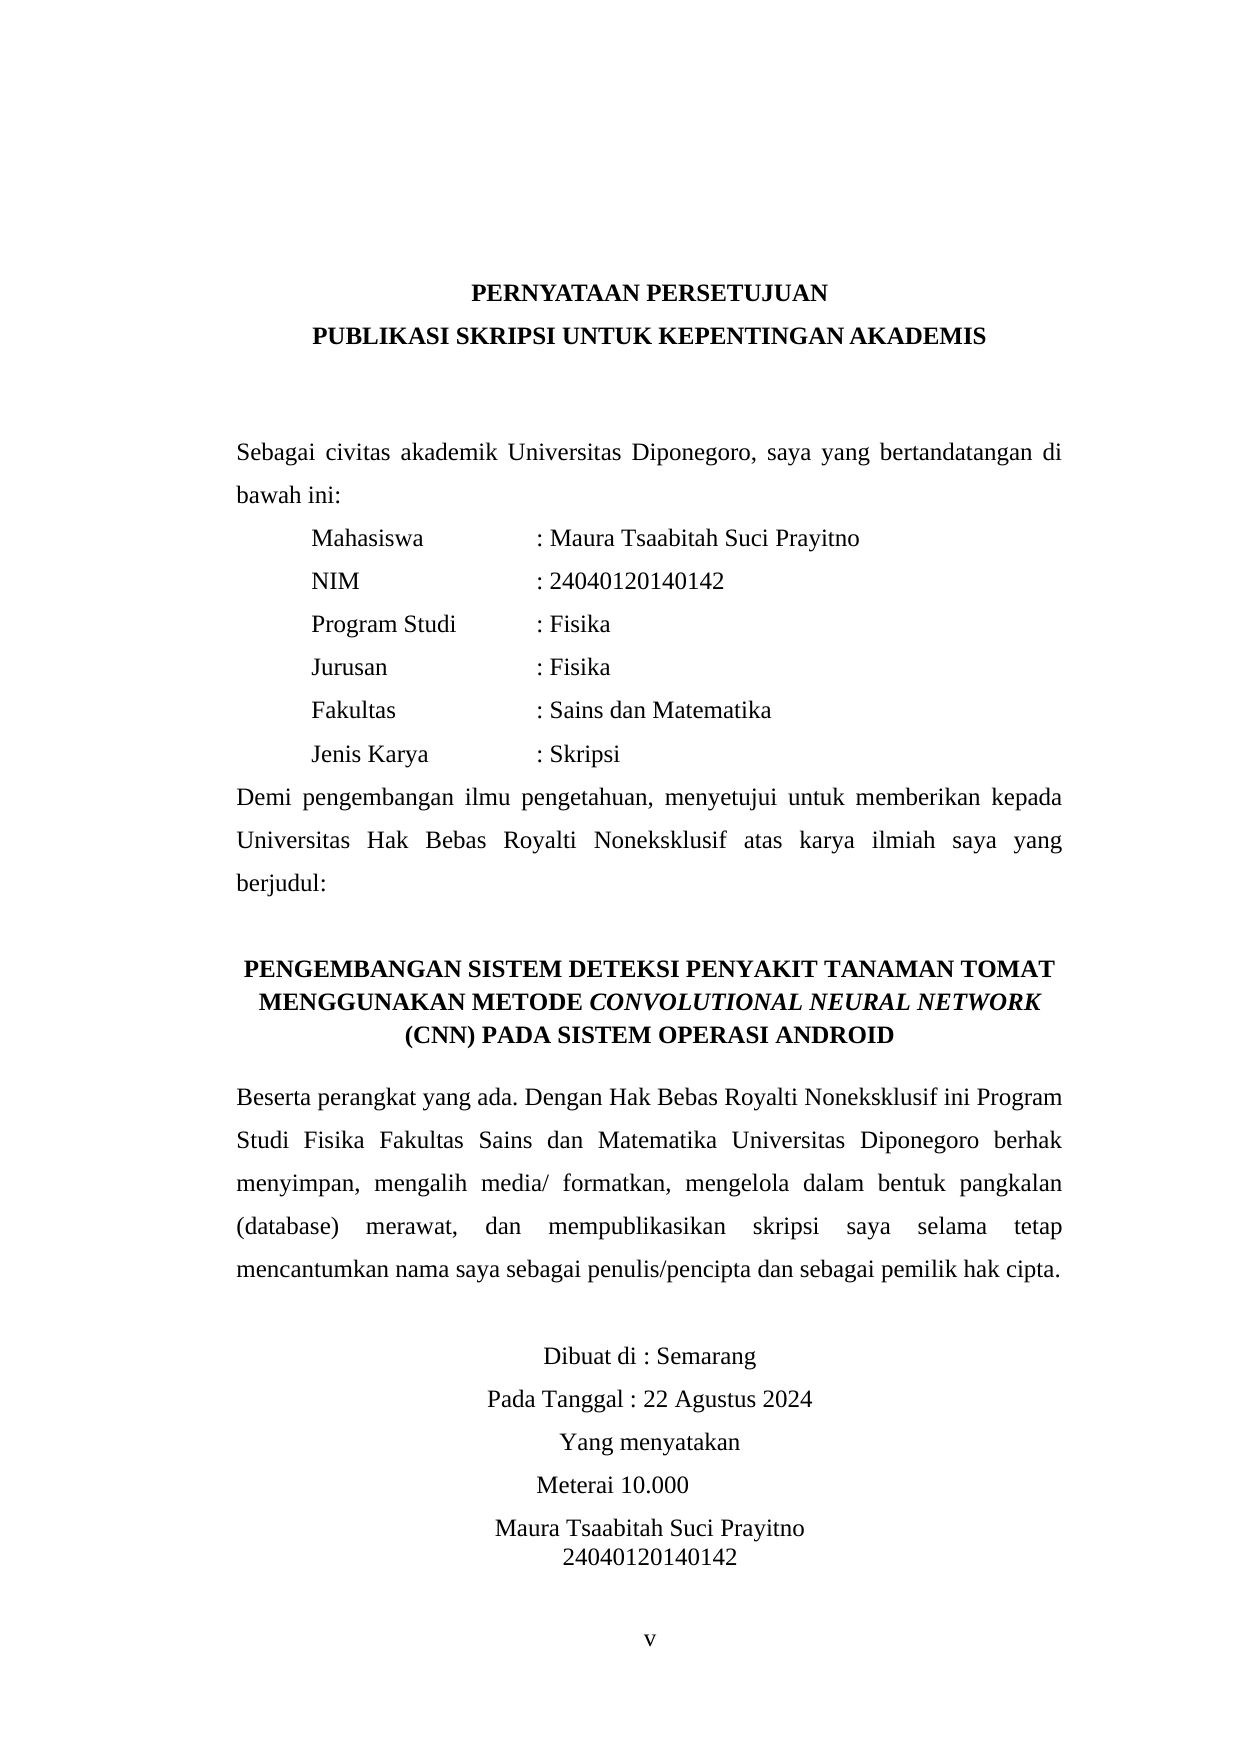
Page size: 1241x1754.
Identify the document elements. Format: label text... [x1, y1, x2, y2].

text Maura Tsaabitah Suci Prayitno [236, 1513, 1063, 1542]
text Dibuat di : Semarang [236, 1341, 1063, 1369]
text Yang menyatakan [236, 1427, 1063, 1456]
text Fakultas : Sains dan Matematika [236, 696, 1063, 724]
text Meterai 10.000 [236, 1470, 1063, 1499]
text Jenis Karya : Skripsi [236, 739, 1063, 767]
text PERNYATAAN PERSETUJUAN PUBLIKASI SKRIPSI UNTUK KEPENTINGAN AKADEMIS [236, 278, 1063, 350]
text Program Studi : Fisika [236, 609, 1063, 638]
text PENGEMBANGAN SISTEM DETEKSI PENYAKIT TANAMAN TOMAT MENGGUNAKAN METODE CONVOLUTIONAL NEURAL NETWORK (CNN) PADA SISTEM OPERASI ANDROID [236, 954, 1063, 1049]
text NIM : 24040120140142 [236, 566, 1063, 595]
text Jurusan : Fisika [236, 652, 1063, 681]
text Mahasiswa : Maura Tsaabitah Suci Prayitno [236, 523, 1063, 552]
text Pada Tanggal : 22 Agustus 2024 [236, 1384, 1063, 1413]
text 24040120140142 [236, 1542, 1063, 1571]
text Sebagai civitas akademik Universitas Diponegoro, saya yang bertandatangan di bawah ini: [236, 437, 1063, 509]
text Beserta perangkat yang ada. Dengan Hak Bebas Royalti Noneksklusif ini Program Studi Fisika Fakultas Sains dan Matematika Universitas Diponegoro berhak menyimpan, mengalih media/ formatkan, mengelola dalam bentuk pangkalan (database) merawat, dan mempublikasikan skripsi saya selama tetap mencantumkan nama saya sebagai penulis/pencipta dan sebagai pemilik hak cipta. [236, 1082, 1063, 1283]
text Demi pengembangan ilmu pengetahuan, menyetujui untuk memberikan kepada Universitas Hak Bebas Royalti Noneksklusif atas karya ilmiah saya yang berjudul: [236, 782, 1063, 897]
